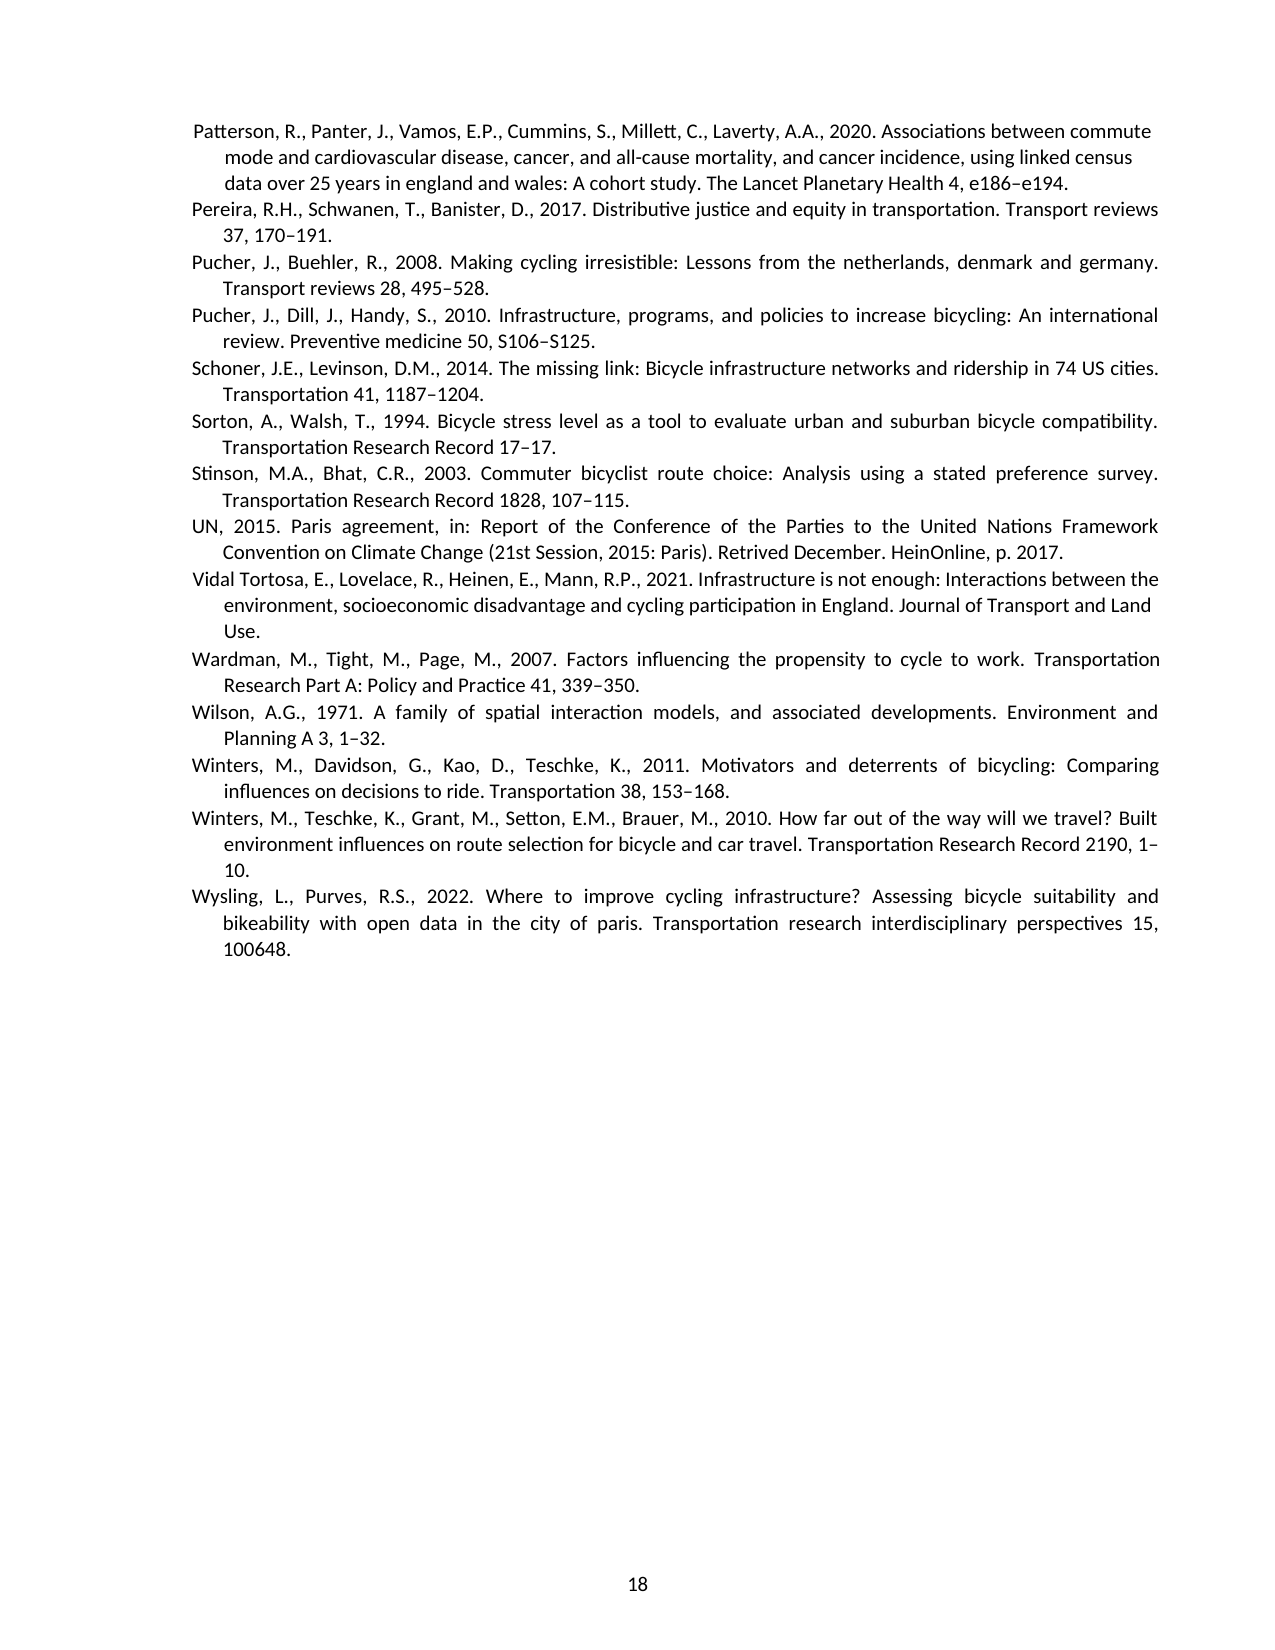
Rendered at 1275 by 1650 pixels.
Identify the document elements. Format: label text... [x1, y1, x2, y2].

text Schoner, J.E., Levinson, D.M., 2014. The missing link: Bicycle infrastructure networks and ridership in 74 US cities. Transportation 41, 1187–1204. [192, 355, 1160, 407]
text Winters, M., Teschke, K., Grant, M., Setton, E.M., Brauer, M., 2010. How far out of the way will we travel? Built environment influences on route selection for bicycle and car travel. Transportation Research Record 2190, 1–10. [192, 805, 1160, 882]
text Wardman, M., Tight, M., Page, M., 2007. Factors influencing the propensity to cycle to work. Transportation Research Part A: Policy and Practice 41, 339–350. [192, 646, 1160, 698]
text UN, 2015. Paris agreement, in: Report of the Conference of the Parties to the United Nations Framework Convention on Climate Change (21st Session, 2015: Paris). Retrived December. HeinOnline, p. 2017. [192, 513, 1160, 565]
text Wysling, L., Purves, R.S., 2022. Where to improve cycling infrastructure? Assessing bicycle suitability and bikeability with open data in the city of paris. Transportation research interdisciplinary perspectives 15, 100648. [192, 884, 1160, 961]
text Stinson, M.A., Bhat, C.R., 2003. Commuter bicyclist route choice: Analysis using a stated preference survey. Transportation Research Record 1828, 107–115. [192, 461, 1160, 512]
text Vidal Tortosa, E., Lovelace, R., Heinen, E., Mann, R.P., 2021. Infrastructure is not enough: Interactions between the environment, socioeconomic disadvantage and cycling participation in England. Journal of Transport and Land Use. [192, 566, 1161, 644]
text Winters, M., Davidson, G., Kao, D., Teschke, K., 2011. Motivators and deterrents of bicycling: Comparing influences on decisions to ride. Transportation 38, 153–168. [192, 752, 1160, 803]
text Pucher, J., Dill, J., Handy, S., 2010. Infrastructure, programs, and policies to increase bicycling: An international review. Preventive medicine 50, S106–S125. [192, 302, 1160, 354]
text Sorton, A., Walsh, T., 1994. Bicycle stress level as a tool to evaluate urban and suburban bicycle compatibility. Transportation Research Record 17–17. [192, 408, 1160, 459]
text Patterson, R., Panter, J., Vamos, E.P., Cummins, S., Millett, C., Laverty, A.A., 2020. Associations between commute mode and cardiovascular disease, cancer, and all-cause mortality, and cancer incidence, using linked census data over 25 years in england and wales: A cohort study. The Lancet Planetary Health 4, e186–e194. [193, 118, 1161, 196]
text Wilson, A.G., 1971. A family of spatial interaction models, and associated developments. Environment and Planning A 3, 1–32. [192, 699, 1160, 751]
text Pereira, R.H., Schwanen, T., Banister, D., 2017. Distributive justice and equity in transportation. Transport reviews 37, 170–191. [192, 197, 1160, 248]
text Pucher, J., Buehler, R., 2008. Making cycling irresistible: Lessons from the netherlands, denmark and germany. Transport reviews 28, 495–528. [192, 249, 1160, 301]
